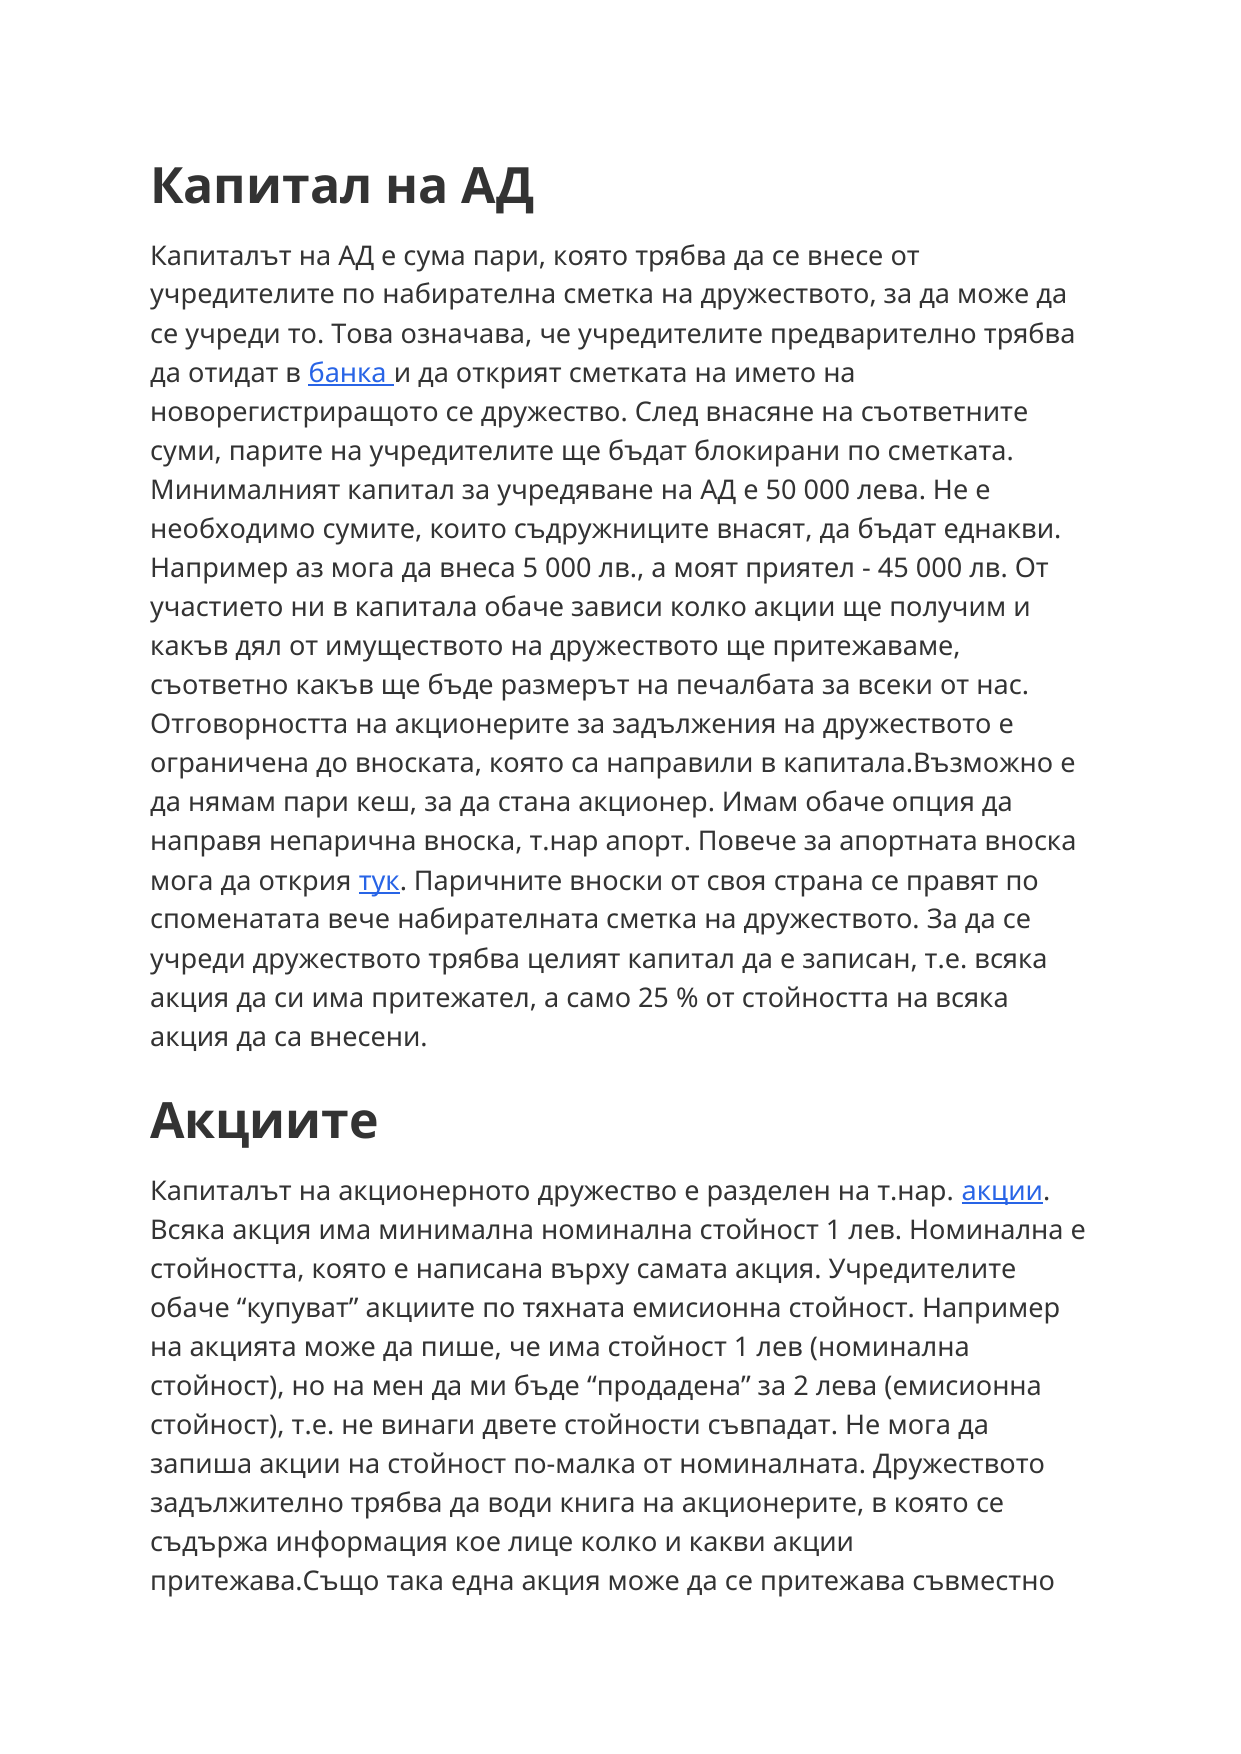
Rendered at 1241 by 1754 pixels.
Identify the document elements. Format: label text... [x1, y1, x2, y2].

text Капитал на АД [150, 150, 1090, 218]
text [150, 1169, 1090, 1599]
text Капиталът на АД е сума пари, която трябва да се внесе от учредителите по набирателна сметка на дружеството, за да може да се учреди то. Това означава, че учредителите предварително трябва да отидат в банка и да открият сметката на името на новорегистриращото се дружество. След внасяне на съответните суми, парите на учредителите ще бъдат блокирани по сметката. Минималният капитал за учредяване на АД е 50 000 лева. Не е необходимо сумите, които съдружниците внасят, да бъдат еднакви. Например аз мога да внеса 5 000 лв., а моят приятел - 45 000 лв. От участието ни в капитала обаче зависи колко акции ще получим и какъв дял от имуществото на дружеството ще притежаваме, съответно какъв ще бъде размерът на печалбата за всеки от нас. Отговорността на акционерите за задължения на дружеството е ограничена до вноската, която са направили в капитала.Възможно е да нямам пари кеш, за да стана акционер. Имам обаче опция да направя непарична вноска, т.нар апорт. Повече за апортната вноска мога да открия тук. Паричните вноски от своя страна се правят по споменатата вече набирателната сметка на дружеството. За да се учреди дружеството трябва целият капитал да е записан, т.е. всяка акция да си има притежател, а само 25 % от стойността на всяка акция да са внесени. [150, 234, 1090, 1054]
text Акциите [150, 1085, 1090, 1153]
